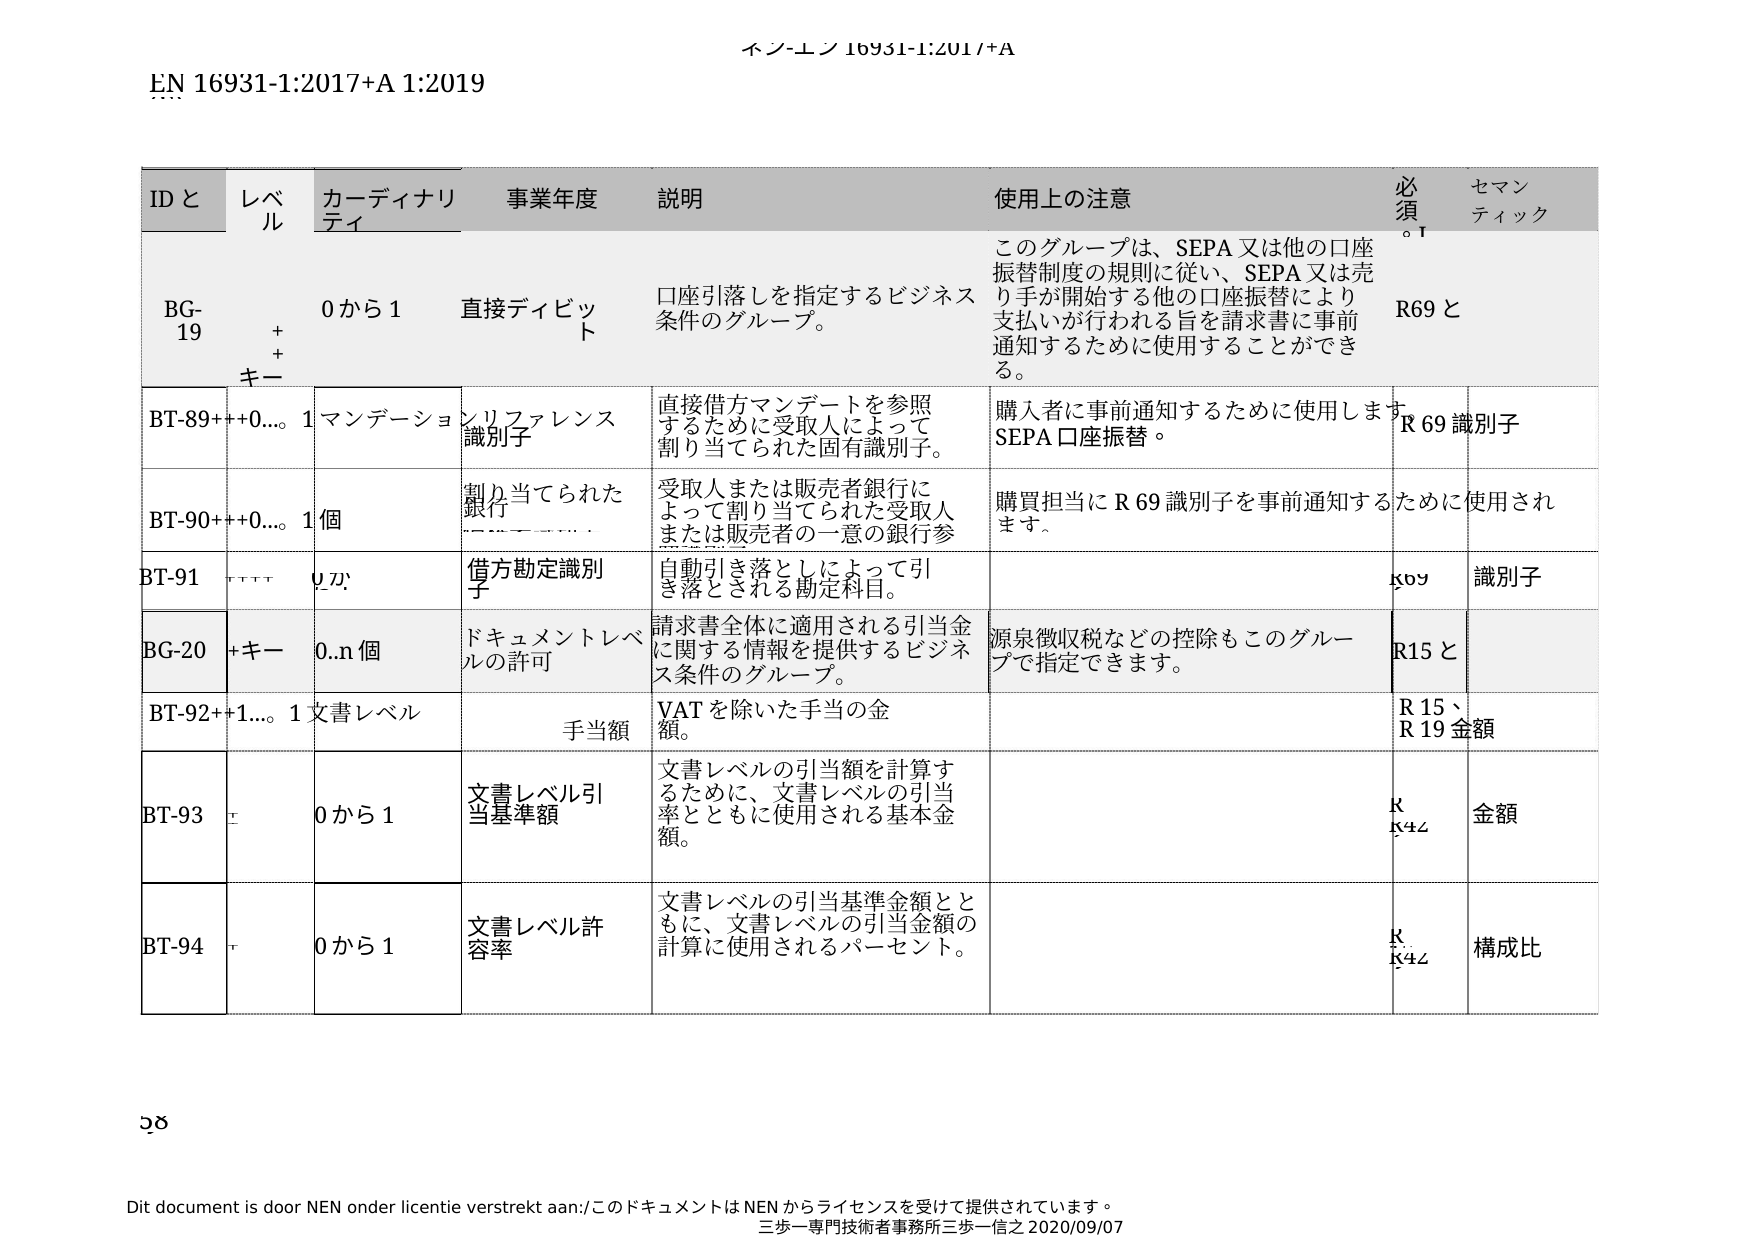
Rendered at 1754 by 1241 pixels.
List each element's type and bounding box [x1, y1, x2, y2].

picture [126, 43, 1599, 1239]
picture [950, 43, 956, 54]
